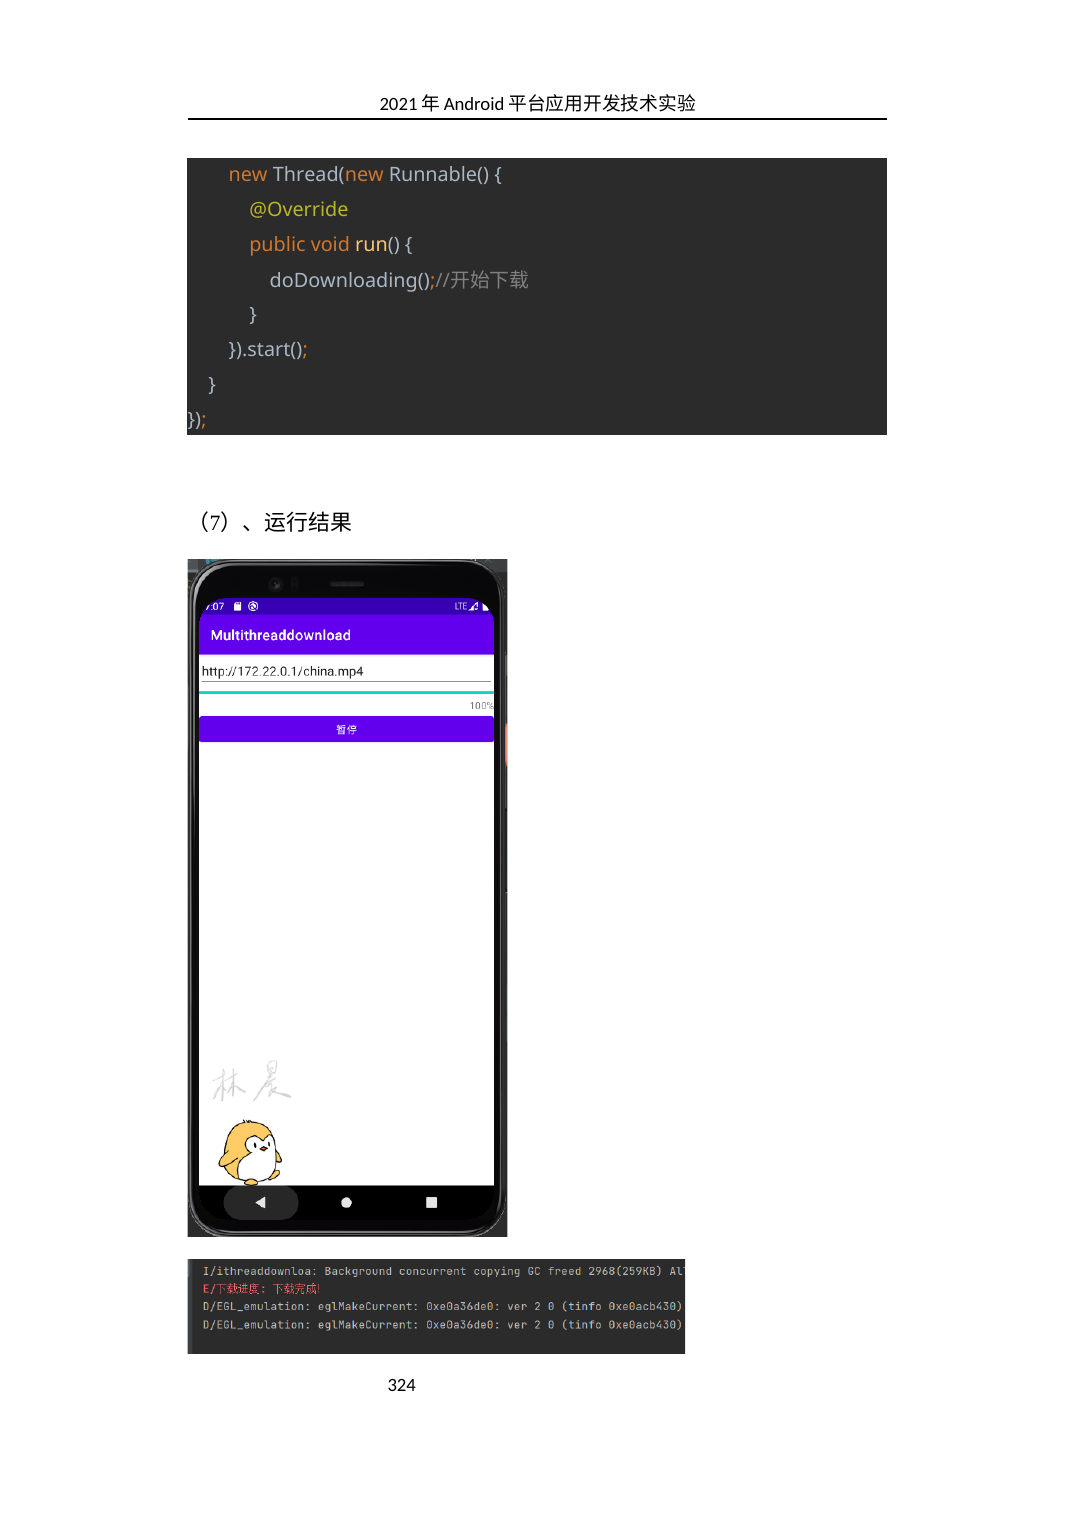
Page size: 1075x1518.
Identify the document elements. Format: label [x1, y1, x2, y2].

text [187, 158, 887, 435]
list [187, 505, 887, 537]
picture [187, 1259, 686, 1354]
picture [187, 559, 508, 1237]
